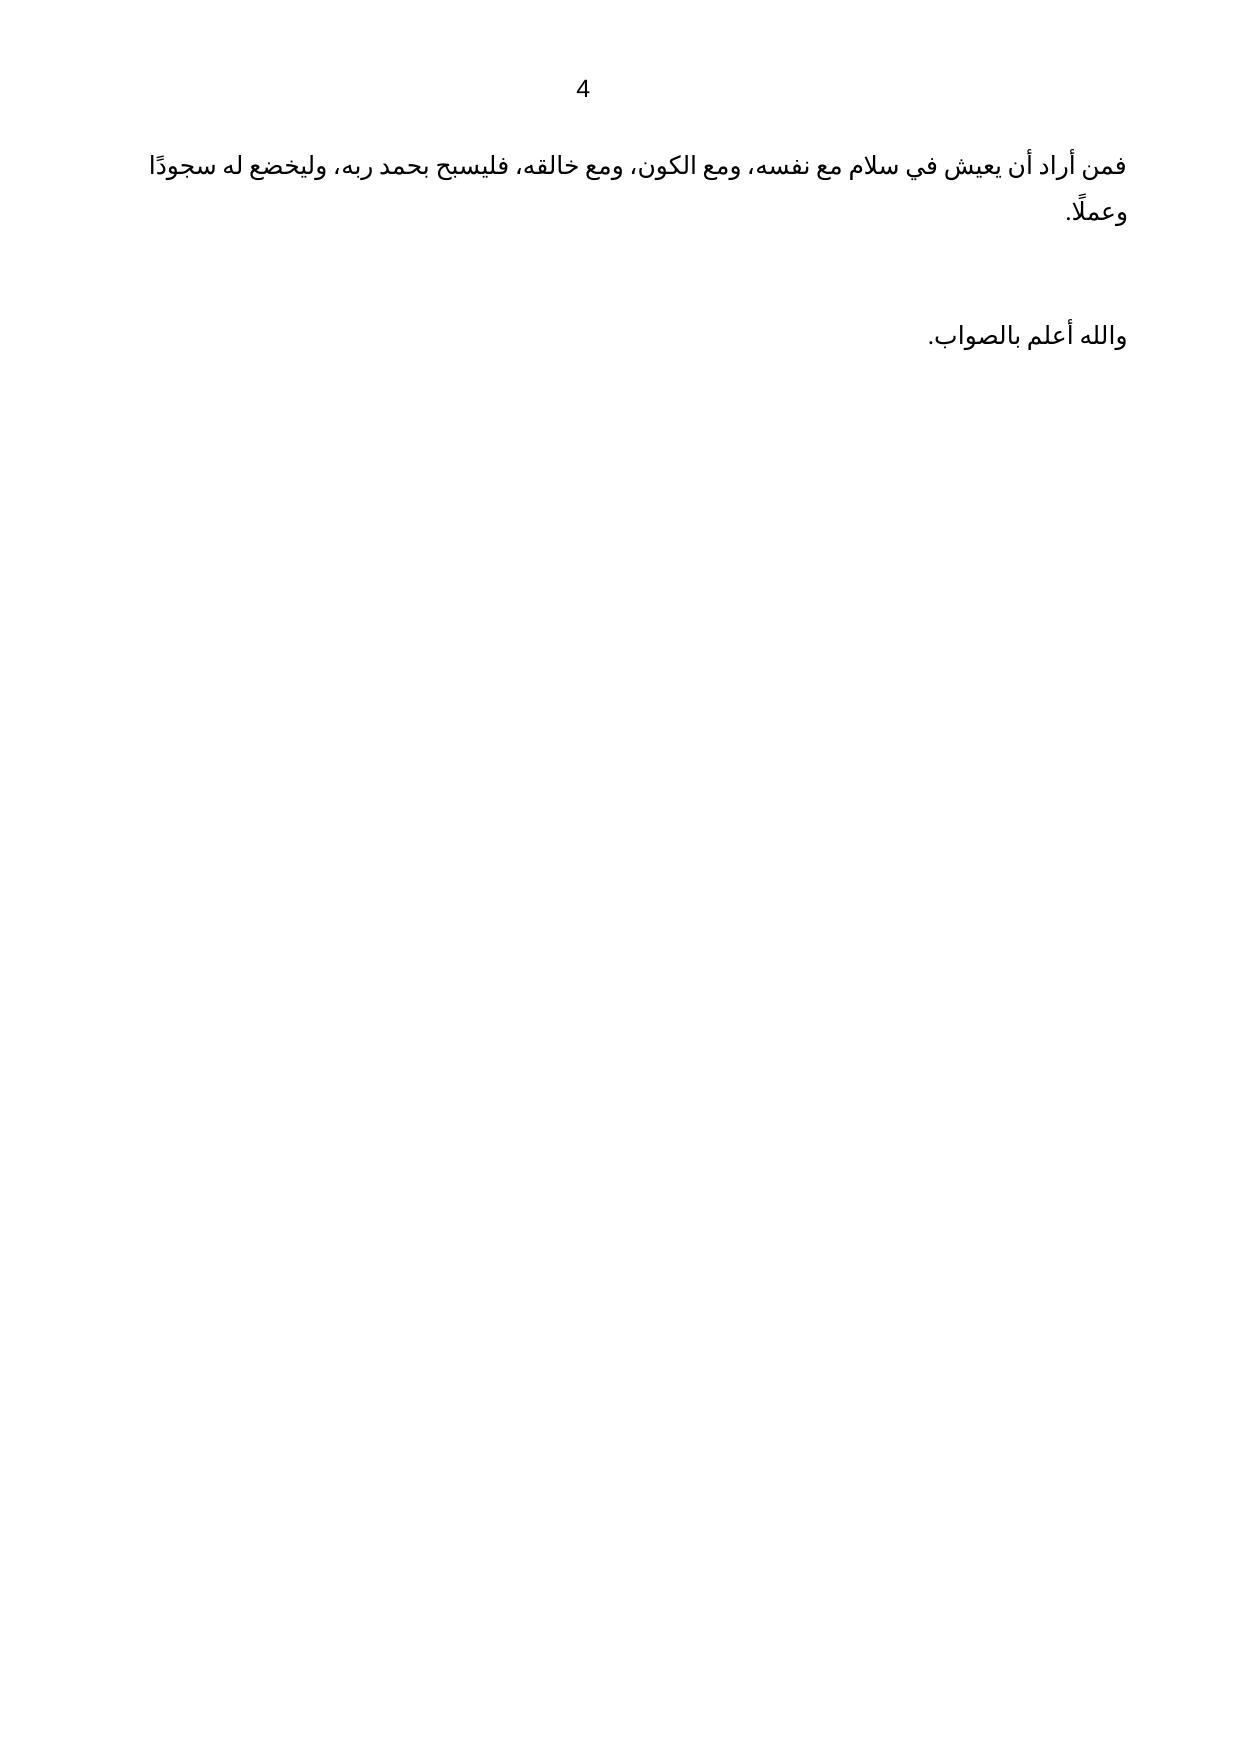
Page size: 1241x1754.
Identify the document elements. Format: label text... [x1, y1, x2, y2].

text والله أعلم بالصواب. [112, 321, 1128, 351]
text فمن أراد أن يعيش في سلام مع نفسه، ومع الكون، ومع خالقه، فليسبح بحمد ربه، وليخضع له سجودًا وعملًا. [112, 150, 1128, 226]
